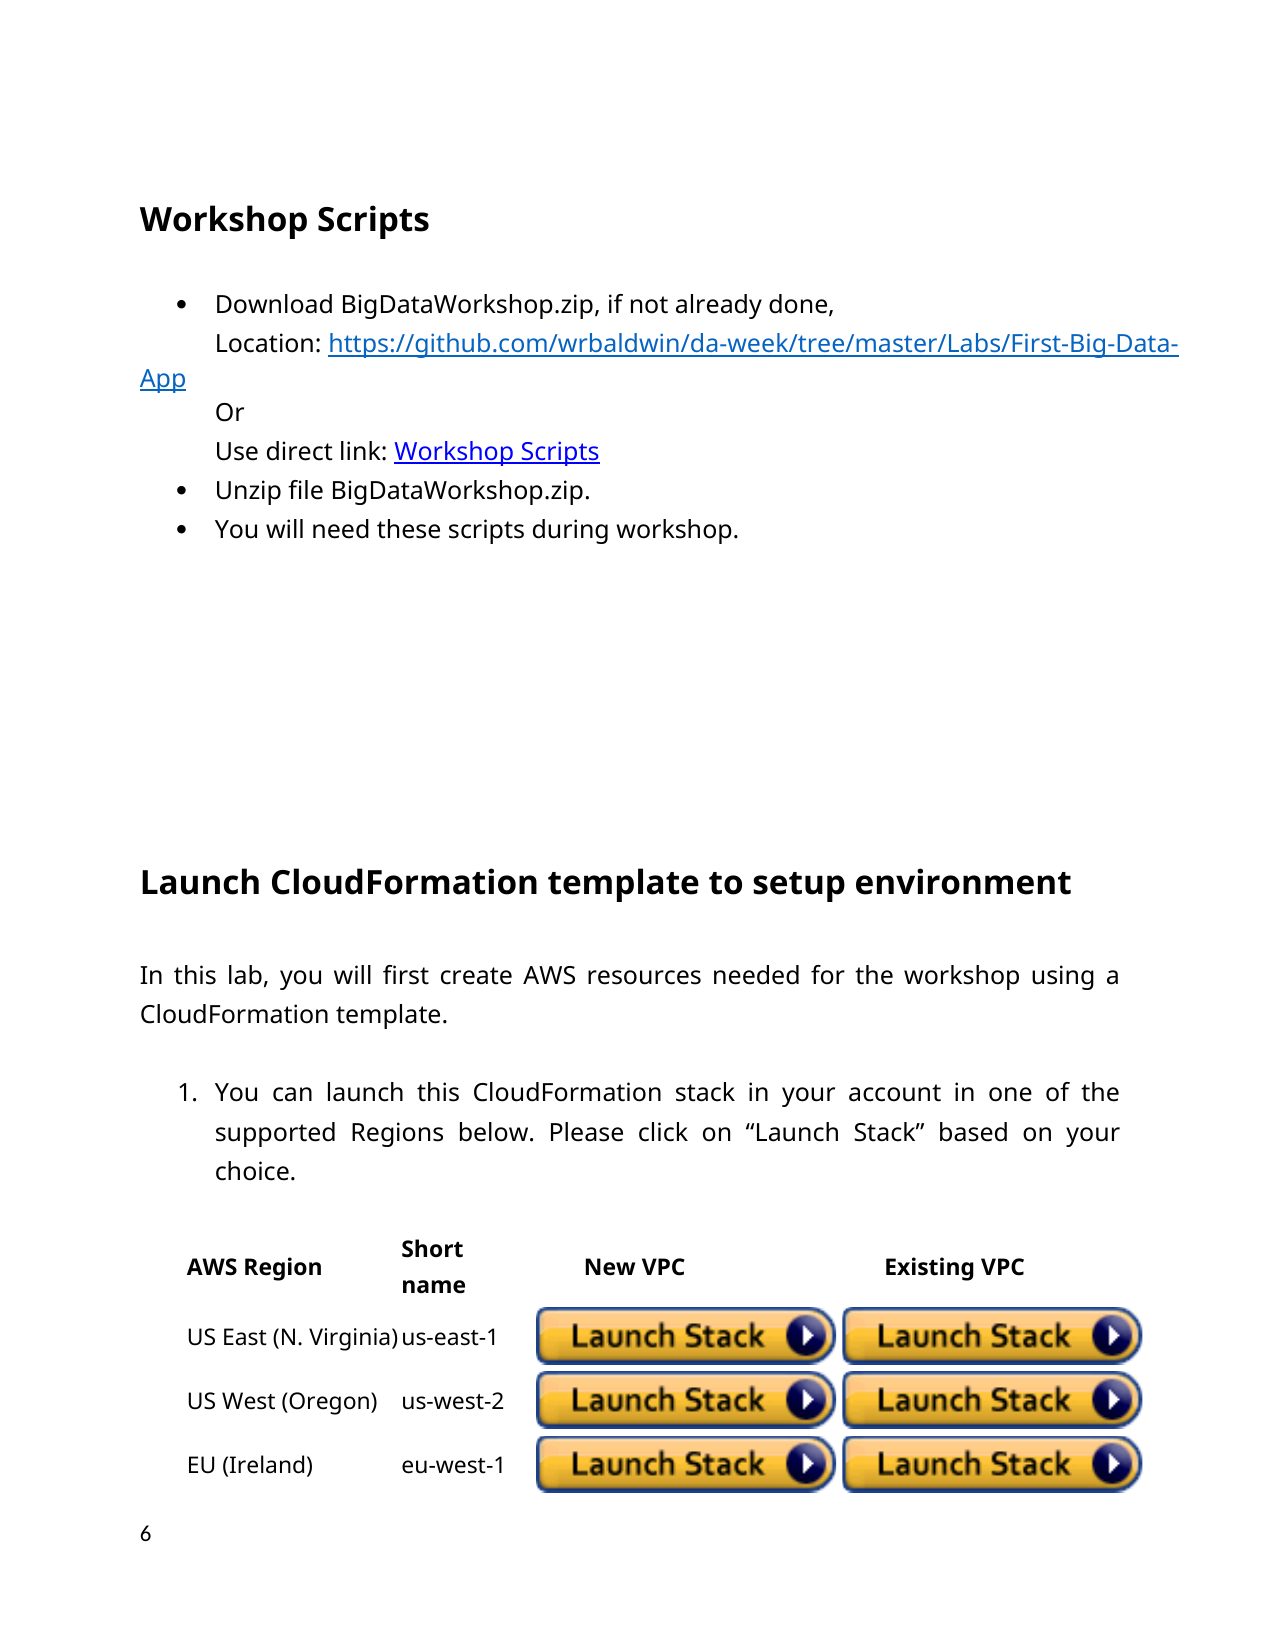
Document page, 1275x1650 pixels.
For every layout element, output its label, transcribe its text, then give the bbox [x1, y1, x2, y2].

picture [536, 1307, 837, 1365]
table_cell US West (Oregon) [185, 1370, 400, 1434]
table_cell [535, 1306, 841, 1370]
subtitle Workshop Scripts [139, 196, 1225, 241]
table_header Existing VPC [841, 1232, 1149, 1306]
subtitle Launch CloudFormation template to setup environment [139, 859, 1225, 904]
list You can launch this CloudFormation stack in your account in one of the supported Regions below. Please click on “Launch Stack” based on your choice. [177, 1075, 1121, 1187]
table_cell [535, 1370, 841, 1434]
text Or [214, 394, 1121, 428]
picture [842, 1371, 1143, 1429]
picture [536, 1371, 837, 1429]
picture [842, 1436, 1143, 1493]
list Unzip file BigDataWorkshop.zip. [177, 473, 1121, 507]
text In this lab, you will first create AWS resources needed for the workshop using a CloudFormation template. [139, 957, 1121, 1031]
table_cell [841, 1370, 1149, 1434]
table_cell eu-west-1 [400, 1434, 534, 1498]
table_cell US East (N. Virginia) [185, 1306, 400, 1370]
table_header New VPC [535, 1232, 841, 1306]
table_header Short name [400, 1232, 534, 1306]
table_header AWS Region [185, 1232, 400, 1306]
table_cell us-east-1 [400, 1306, 534, 1370]
table_cell [535, 1434, 841, 1498]
table_cell [841, 1434, 1149, 1498]
picture [536, 1436, 837, 1493]
list You will need these scripts during workshop. [177, 512, 1121, 546]
picture [842, 1307, 1143, 1365]
table_cell [841, 1306, 1149, 1370]
table_cell us-west-2 [400, 1370, 534, 1434]
text Use direct link: Workshop Scripts [214, 433, 1121, 467]
list Download BigDataWorkshop.zip, if not already done, [177, 287, 1121, 321]
text Location: https://github.com/wrbaldwin/da-week/tree/master/Labs/First-Big-Data-App [139, 326, 1225, 394]
table_cell EU (Ireland) [185, 1434, 400, 1498]
